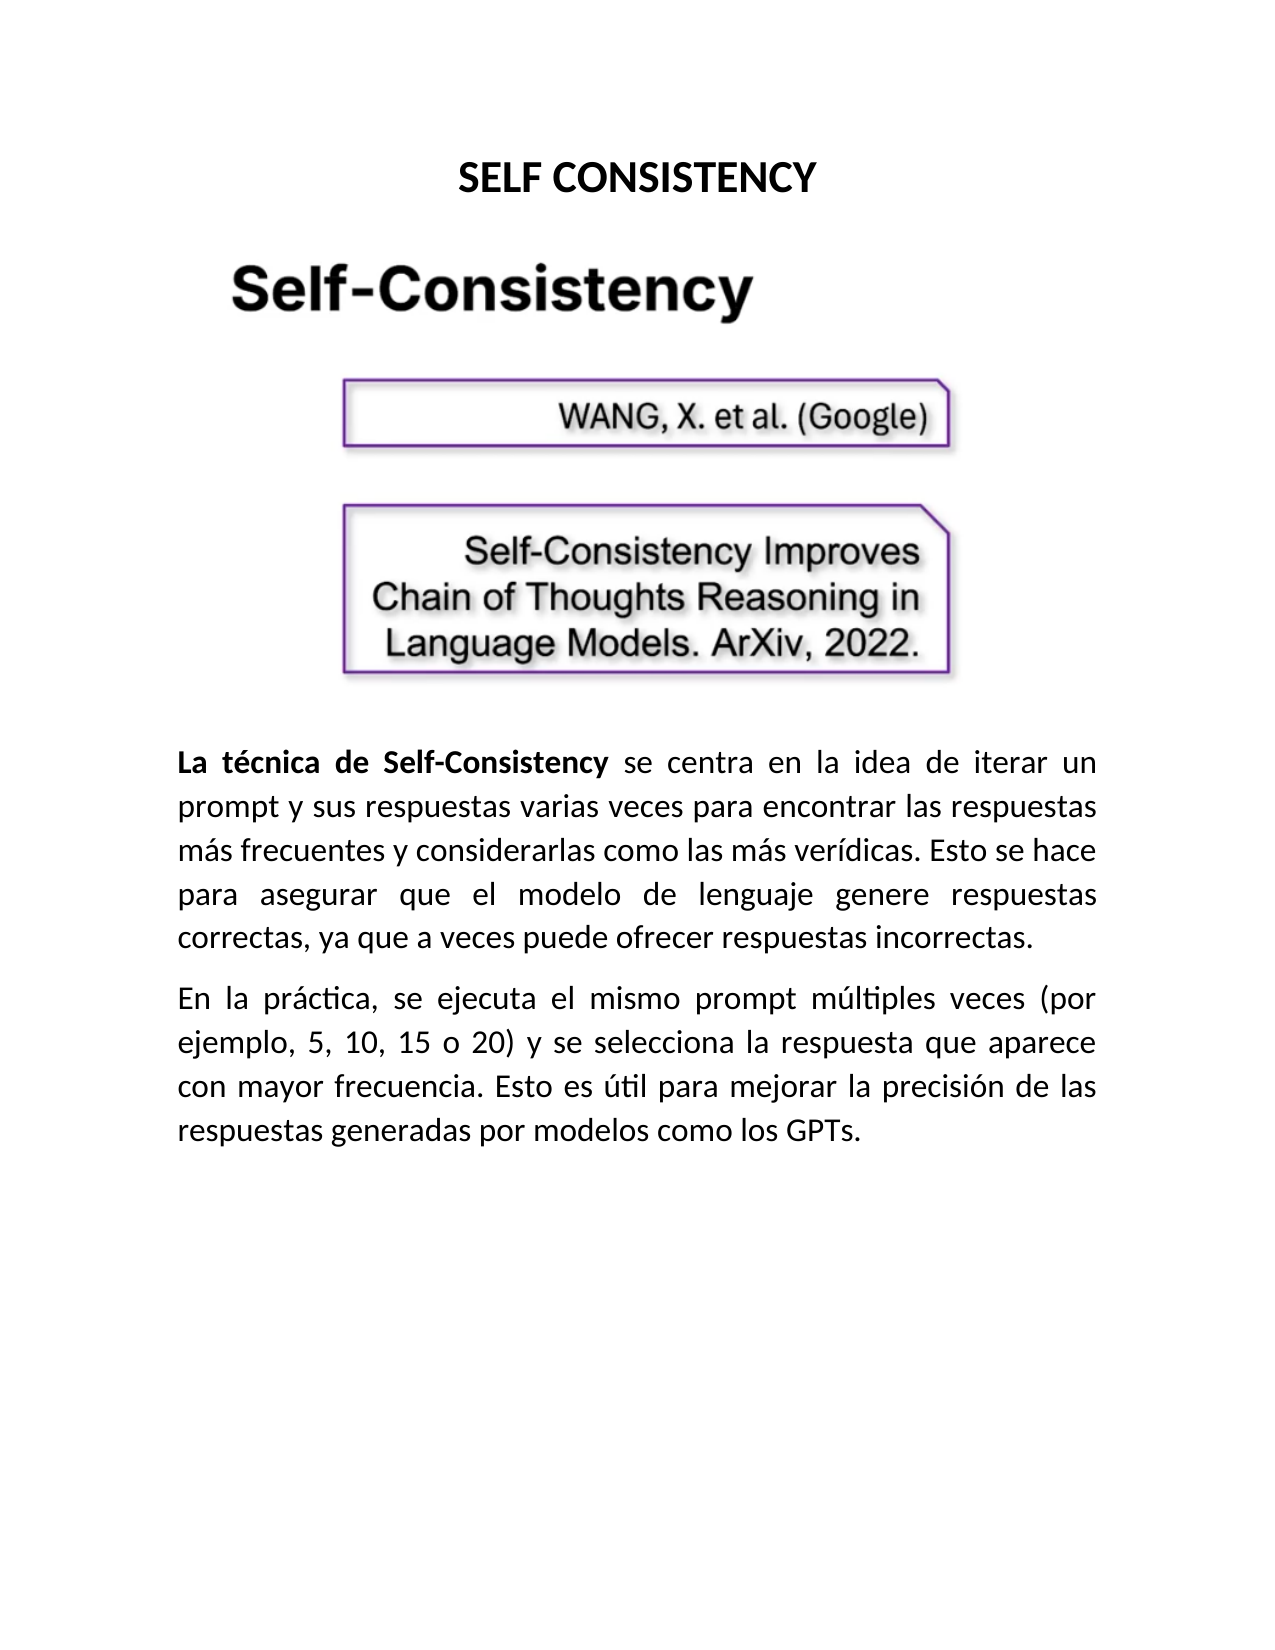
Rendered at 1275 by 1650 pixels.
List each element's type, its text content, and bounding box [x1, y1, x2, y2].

text SELF CONSISTENCY [177, 148, 1098, 203]
text La técnica de Self-Consistency se centra en la idea de iterar un prompt y sus respuestas varias veces para encontrar las respuestas más frecuentes y considerarlas como las más verídicas. Esto se hace para asegurar que el modelo de lenguaje genere respuestas correctas, ya que a veces puede ofrecer respuestas incorrectas. [177, 741, 1098, 957]
text En la práctica, se ejecuta el mismo prompt múltiples veces (por ejemplo, 5, 10, 15 o 20) y se selecciona la respuesta que aparece con mayor frecuencia. Esto es útil para mejorar la precisión de las respuestas generadas por modelos como los GPTs. [177, 977, 1098, 1150]
picture [216, 224, 1059, 722]
